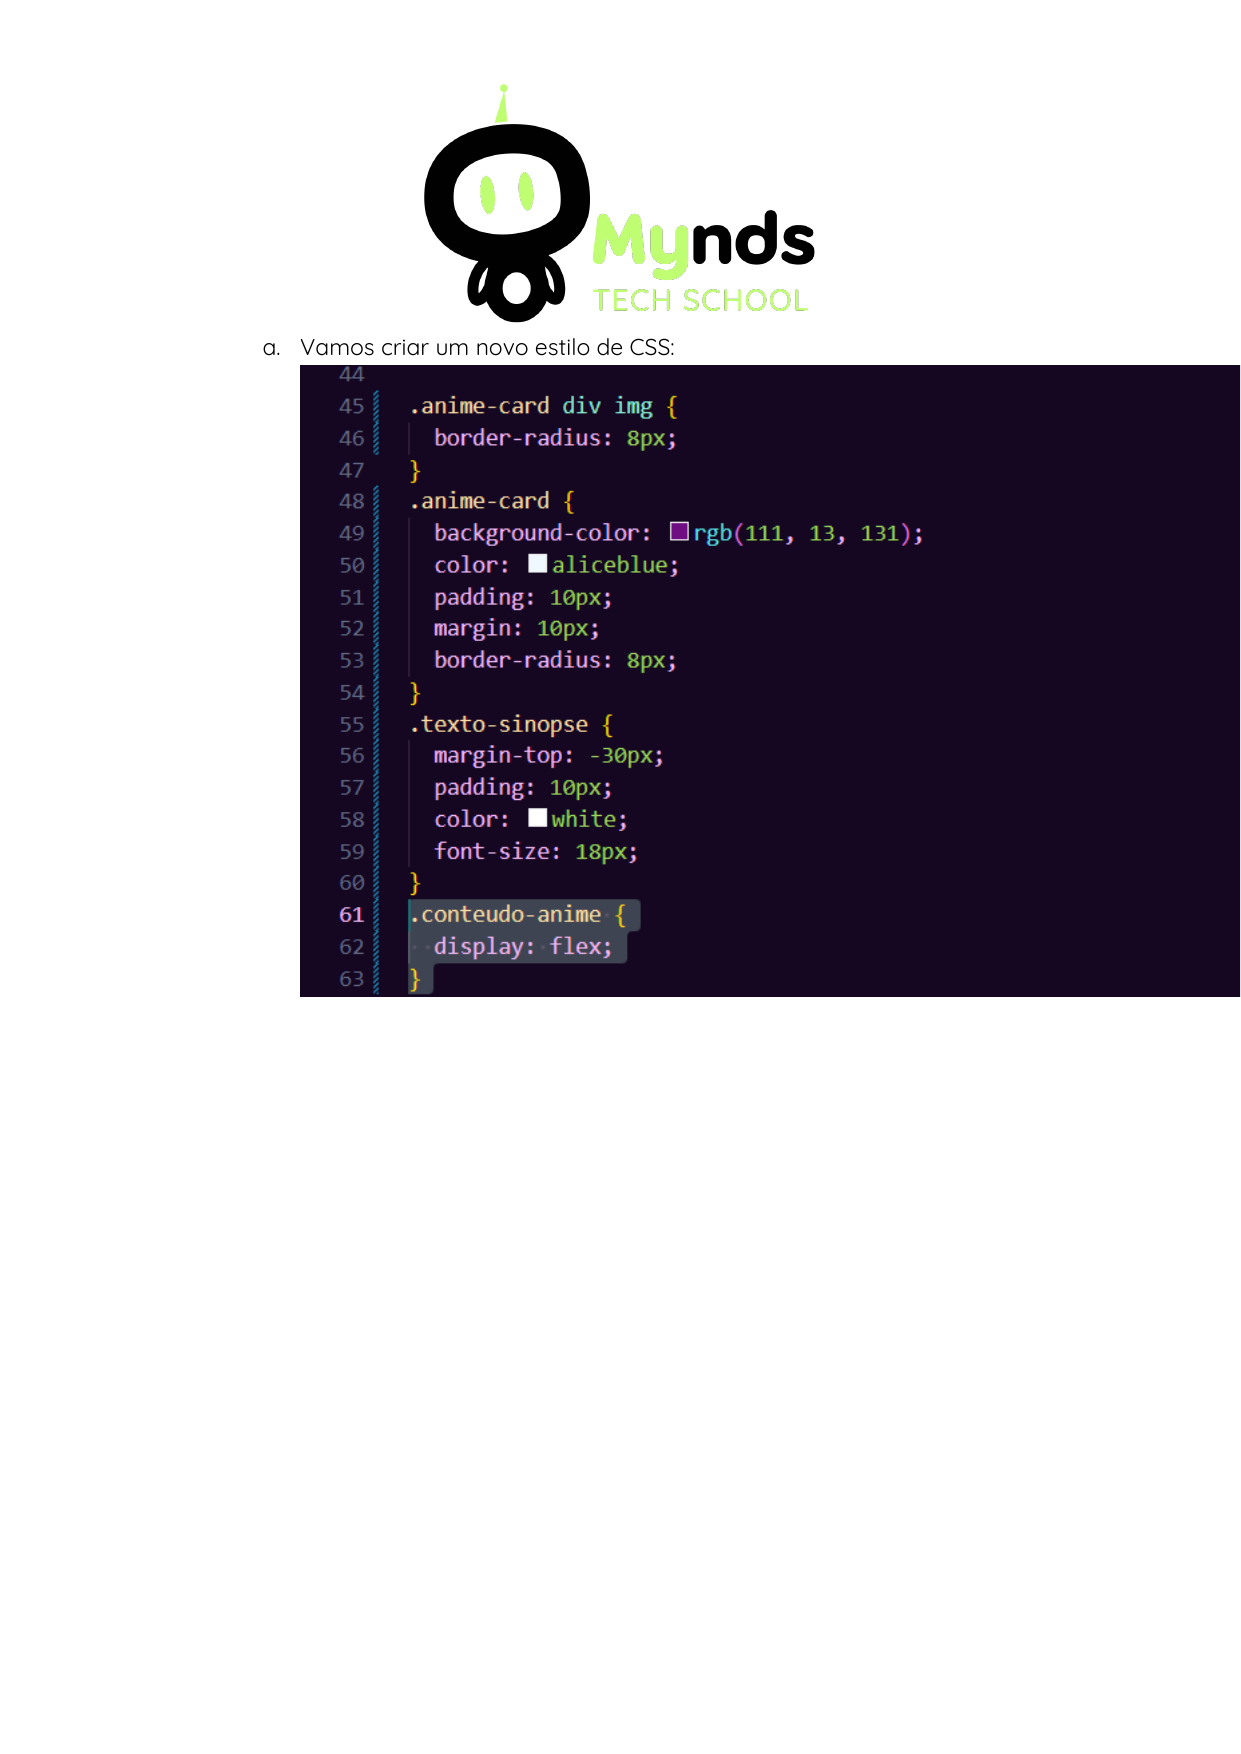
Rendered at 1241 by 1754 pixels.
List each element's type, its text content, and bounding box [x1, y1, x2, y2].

picture [300, 365, 1241, 997]
picture [415, 75, 825, 329]
